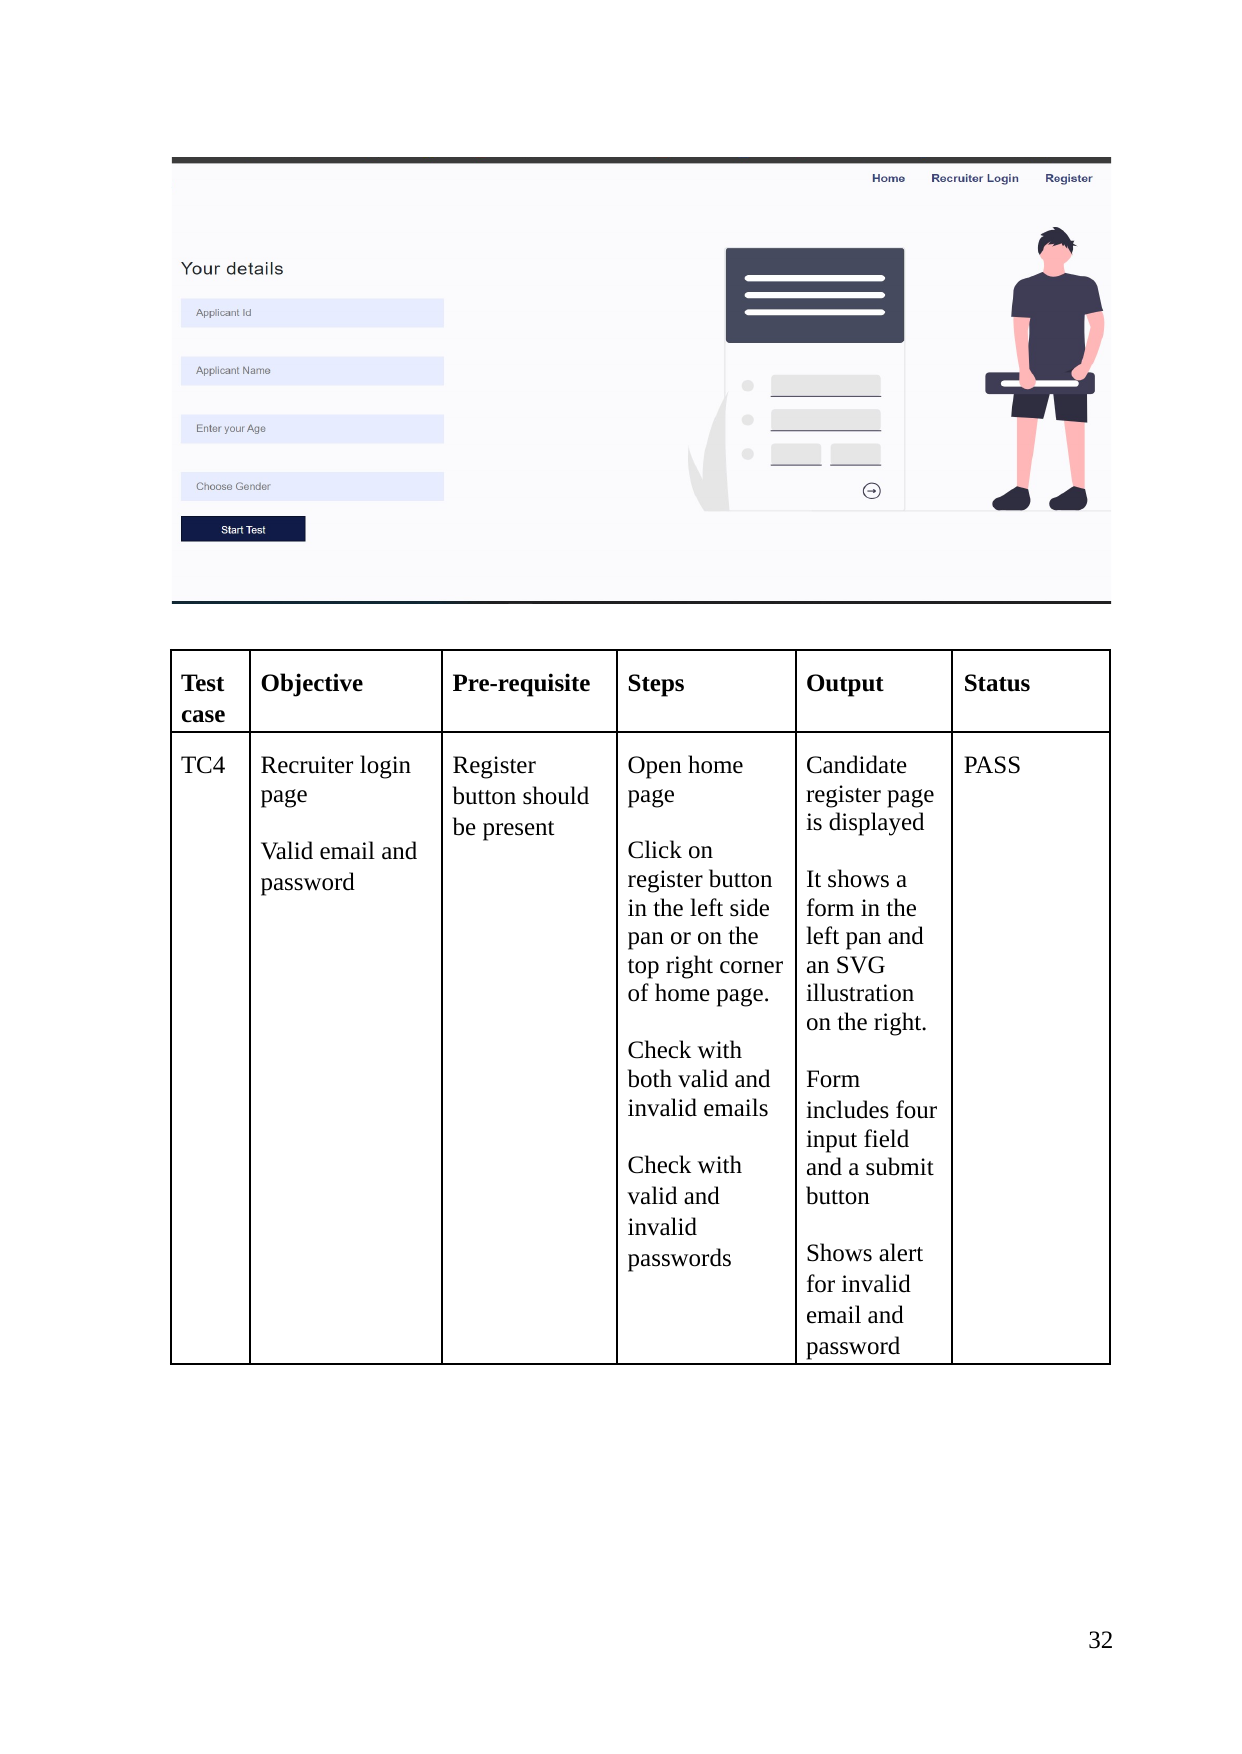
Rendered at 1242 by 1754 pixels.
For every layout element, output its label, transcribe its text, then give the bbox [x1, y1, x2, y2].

table_header Test case [172, 651, 249, 731]
table_cell Recruiter login page Valid email and password [251, 733, 441, 1362]
table_cell Register button should be present [443, 733, 616, 1362]
table_header Status [953, 651, 1109, 731]
table_cell Candidate register page is displayed It shows a form in the left pan and an SVG illustration on the right. Form includes four input field and a submit button Shows alert for invalid email and password [797, 733, 951, 1362]
table_header Pre-requisite [443, 651, 616, 731]
table_cell Open home page Click on register button in the left side pan or on the top right corner of home page. Check with both valid and invalid emails Check with valid and invalid passwords [618, 733, 795, 1362]
table_header Steps [618, 651, 795, 731]
picture [171, 157, 1112, 604]
table_cell TC4 [172, 733, 249, 1362]
table_header Output [797, 651, 951, 731]
table_cell PASS [953, 733, 1109, 1362]
table_header Objective [251, 651, 441, 731]
